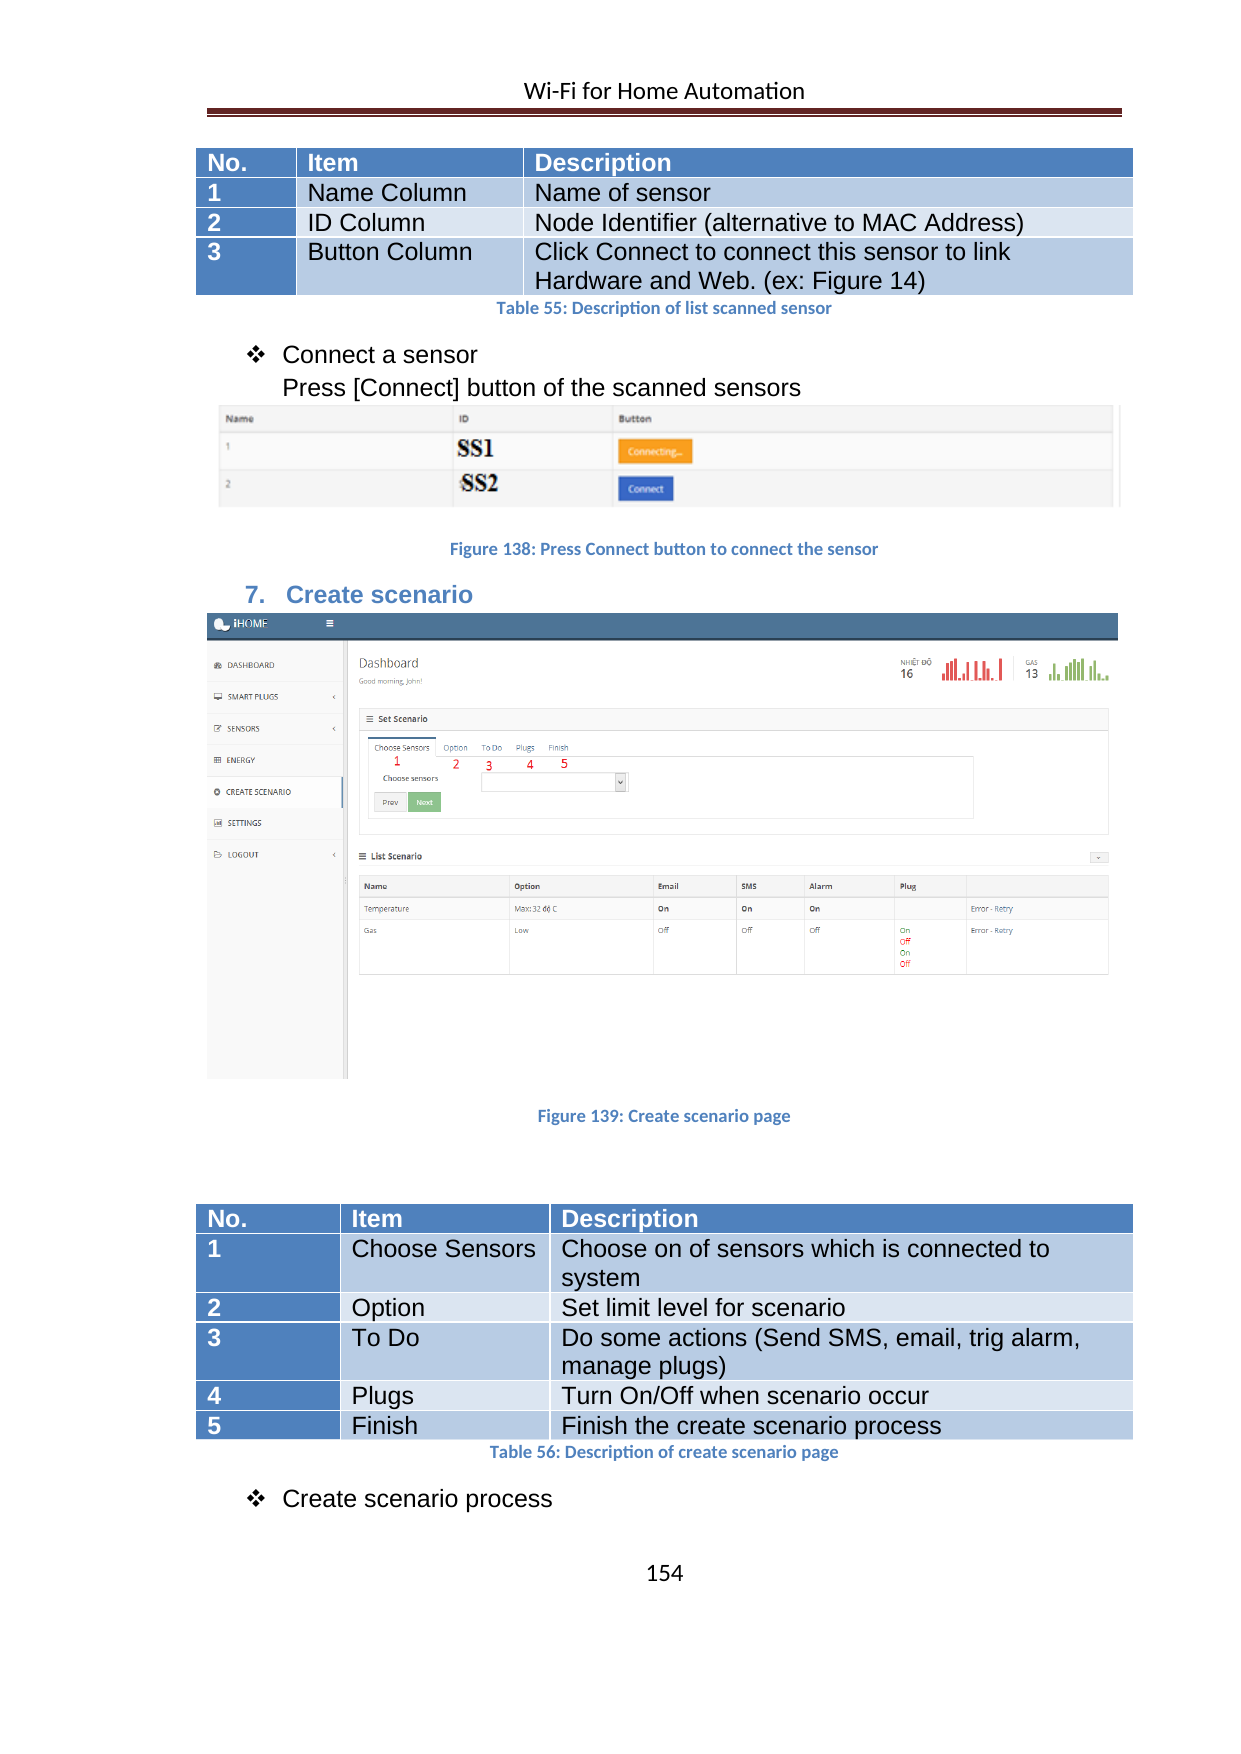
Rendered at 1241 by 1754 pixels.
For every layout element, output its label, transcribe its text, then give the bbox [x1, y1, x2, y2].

list Press [Connect] button of the scanned sensors [282, 373, 1122, 402]
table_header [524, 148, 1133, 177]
picture [216, 405, 1128, 512]
text Figure 139: Create scenario page [207, 1104, 1122, 1127]
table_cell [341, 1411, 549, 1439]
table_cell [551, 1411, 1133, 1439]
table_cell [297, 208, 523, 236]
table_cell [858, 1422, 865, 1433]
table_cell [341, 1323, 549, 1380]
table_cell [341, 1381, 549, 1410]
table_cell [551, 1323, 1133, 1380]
text Table 55: Description of list scanned sensor [207, 296, 1122, 319]
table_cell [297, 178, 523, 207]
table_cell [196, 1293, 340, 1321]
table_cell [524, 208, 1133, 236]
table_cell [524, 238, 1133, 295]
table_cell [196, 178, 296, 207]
text Table 56: Description of create scenario page [207, 1441, 1122, 1463]
list Create scenario process [244, 1484, 1122, 1513]
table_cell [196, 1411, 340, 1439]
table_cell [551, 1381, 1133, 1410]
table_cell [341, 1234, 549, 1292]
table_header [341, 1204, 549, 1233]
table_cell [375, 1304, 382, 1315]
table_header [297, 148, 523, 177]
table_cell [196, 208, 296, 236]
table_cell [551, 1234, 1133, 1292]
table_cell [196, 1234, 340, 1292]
picture [207, 613, 1118, 1079]
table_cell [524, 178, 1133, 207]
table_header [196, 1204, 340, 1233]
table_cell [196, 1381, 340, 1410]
text Figure 138: Press Connect button to connect the sensor [207, 537, 1122, 560]
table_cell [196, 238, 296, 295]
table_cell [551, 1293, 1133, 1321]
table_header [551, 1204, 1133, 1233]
subtitle Create scenario [244, 581, 1122, 609]
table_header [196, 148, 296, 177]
list Connect a sensor [244, 340, 1122, 368]
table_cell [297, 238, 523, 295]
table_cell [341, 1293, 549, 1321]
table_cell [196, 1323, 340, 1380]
